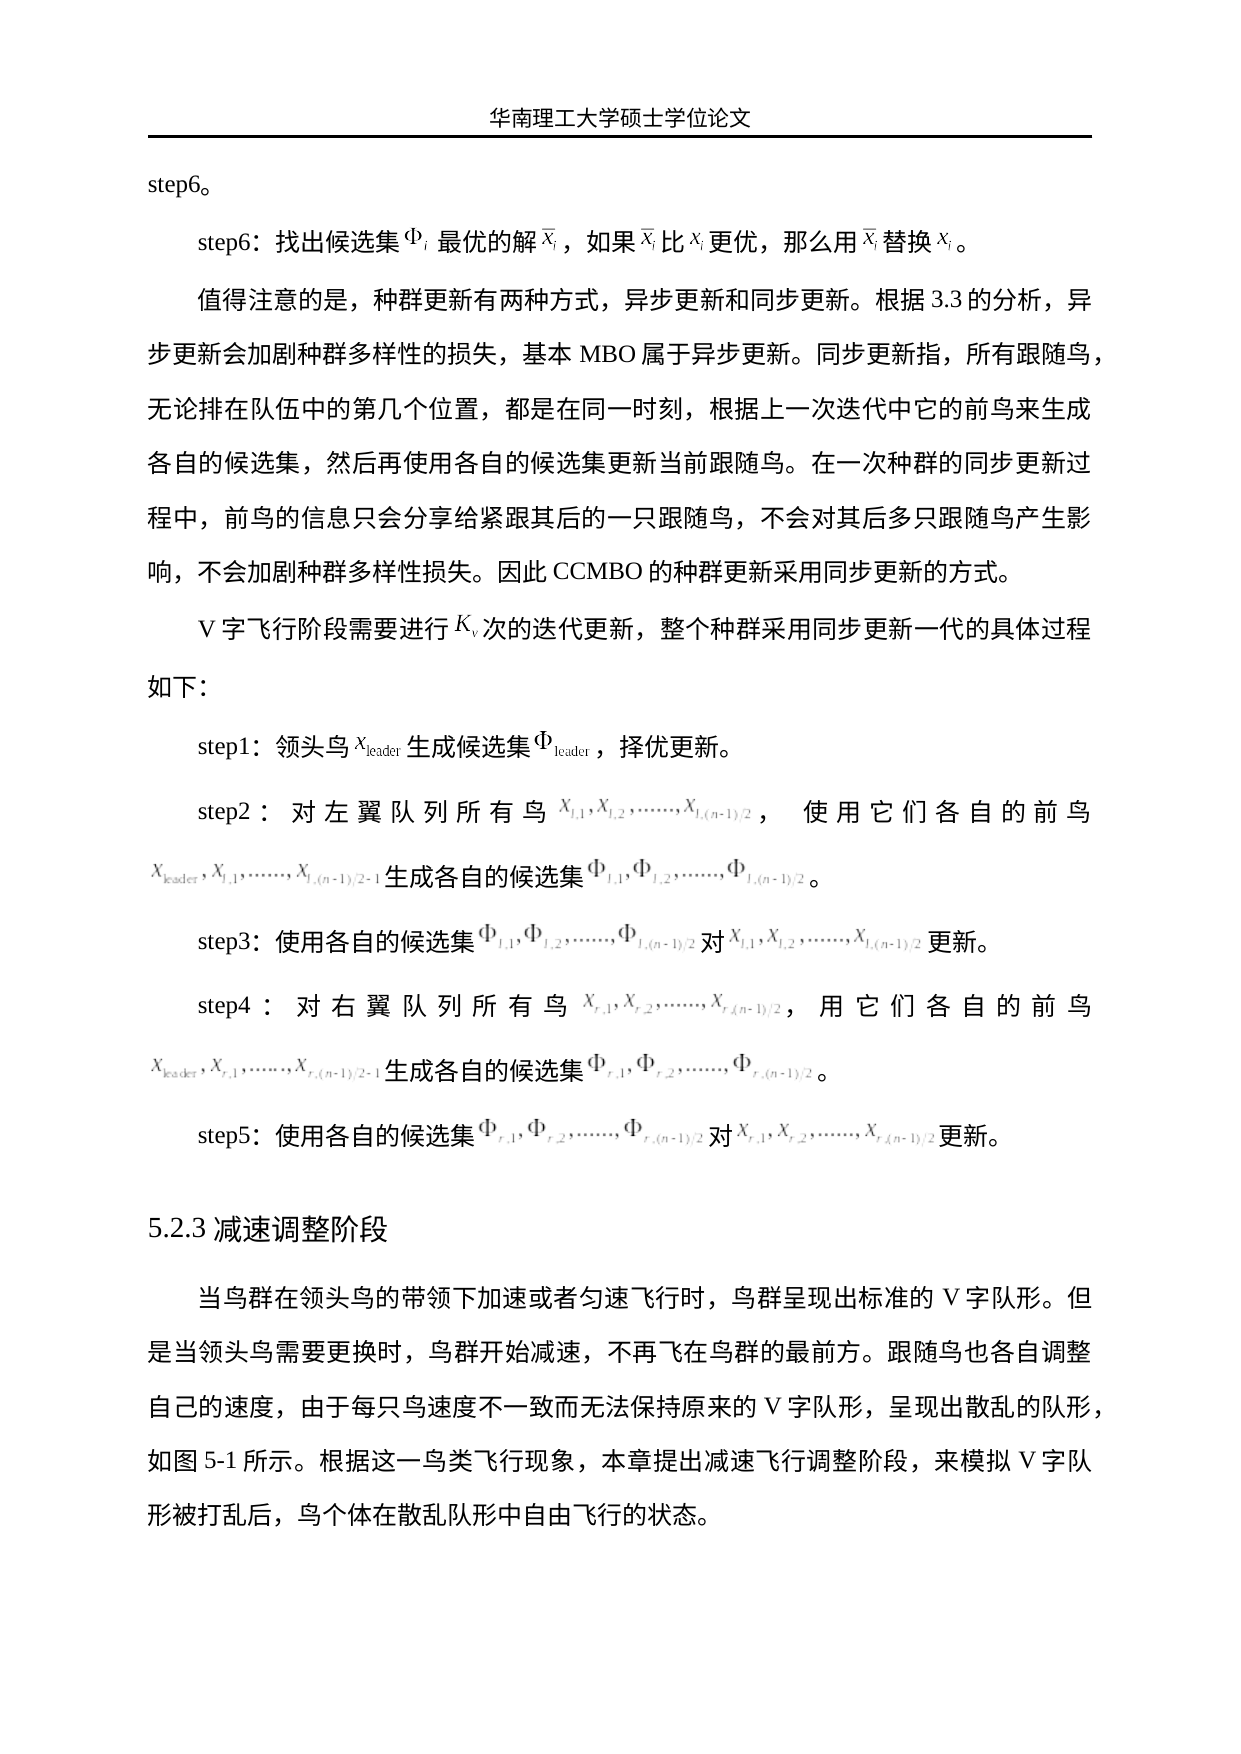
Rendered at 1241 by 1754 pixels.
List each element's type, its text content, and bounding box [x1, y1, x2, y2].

text V字飞行阶段需要进行次的迭代更新，整个种群采用同步更新一代的具体过程如下： [148, 607, 1092, 704]
text step3：使用各自的候选集对更新。 [148, 917, 1092, 963]
text step1：领头鸟生成候选集，择优更新。 [148, 722, 1092, 769]
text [148, 165, 1092, 201]
text 值得注意的是，种群更新有两种方式，异步更新和同步更新。根据3.3的分析，异步更新会加剧种群多样性的损失，基本MBO属于异步更新。同步更新指，所有跟随鸟，无论排在队伍中的第几个位置，都是在同一时刻，根据上一次迭代中它的前鸟来生成各自的候选集，然后再使用各自的候选集更新当前跟随鸟。在一次种群的同步更新过程中，前鸟的信息只会分享给紧跟其后的一只跟随鸟，不会对其后多只跟随鸟产生影响，不会加剧种群多样性损失。因此CCMBO的种群更新采用同步更新的方式。 [148, 281, 1092, 589]
text 当鸟群在领头鸟的带领下加速或者匀速飞行时，鸟群呈现出标准的V字队形。但是当领头鸟需要更换时，鸟群开始减速，不再飞在鸟群的最前方。跟随鸟也各自调整自己的速度，由于每只鸟速度不一致而无法保持原来的V字队形，呈现出散乱的队形，如图5-1所示。根据这一鸟类飞行现象，本章提出减速飞行调整阶段，来模拟V字队形被打乱后，鸟个体在散乱队形中自由飞行的状态。 [148, 1278, 1092, 1532]
text step6：找出候选集 最优的解，如果比更优，那么用替换。 [148, 219, 1092, 262]
text step2：对左翼队列所有鸟， 使用它们各自的前鸟生成各自的候选集。 [148, 787, 1092, 899]
text step4：对右翼队列所有鸟，用它们各自的前鸟生成各自的候选集。 [148, 982, 1092, 1093]
subtitle 5.2.3 减速调整阶段 [148, 1193, 1092, 1261]
text step5：使用各自的候选集对更新。 [148, 1111, 1092, 1158]
